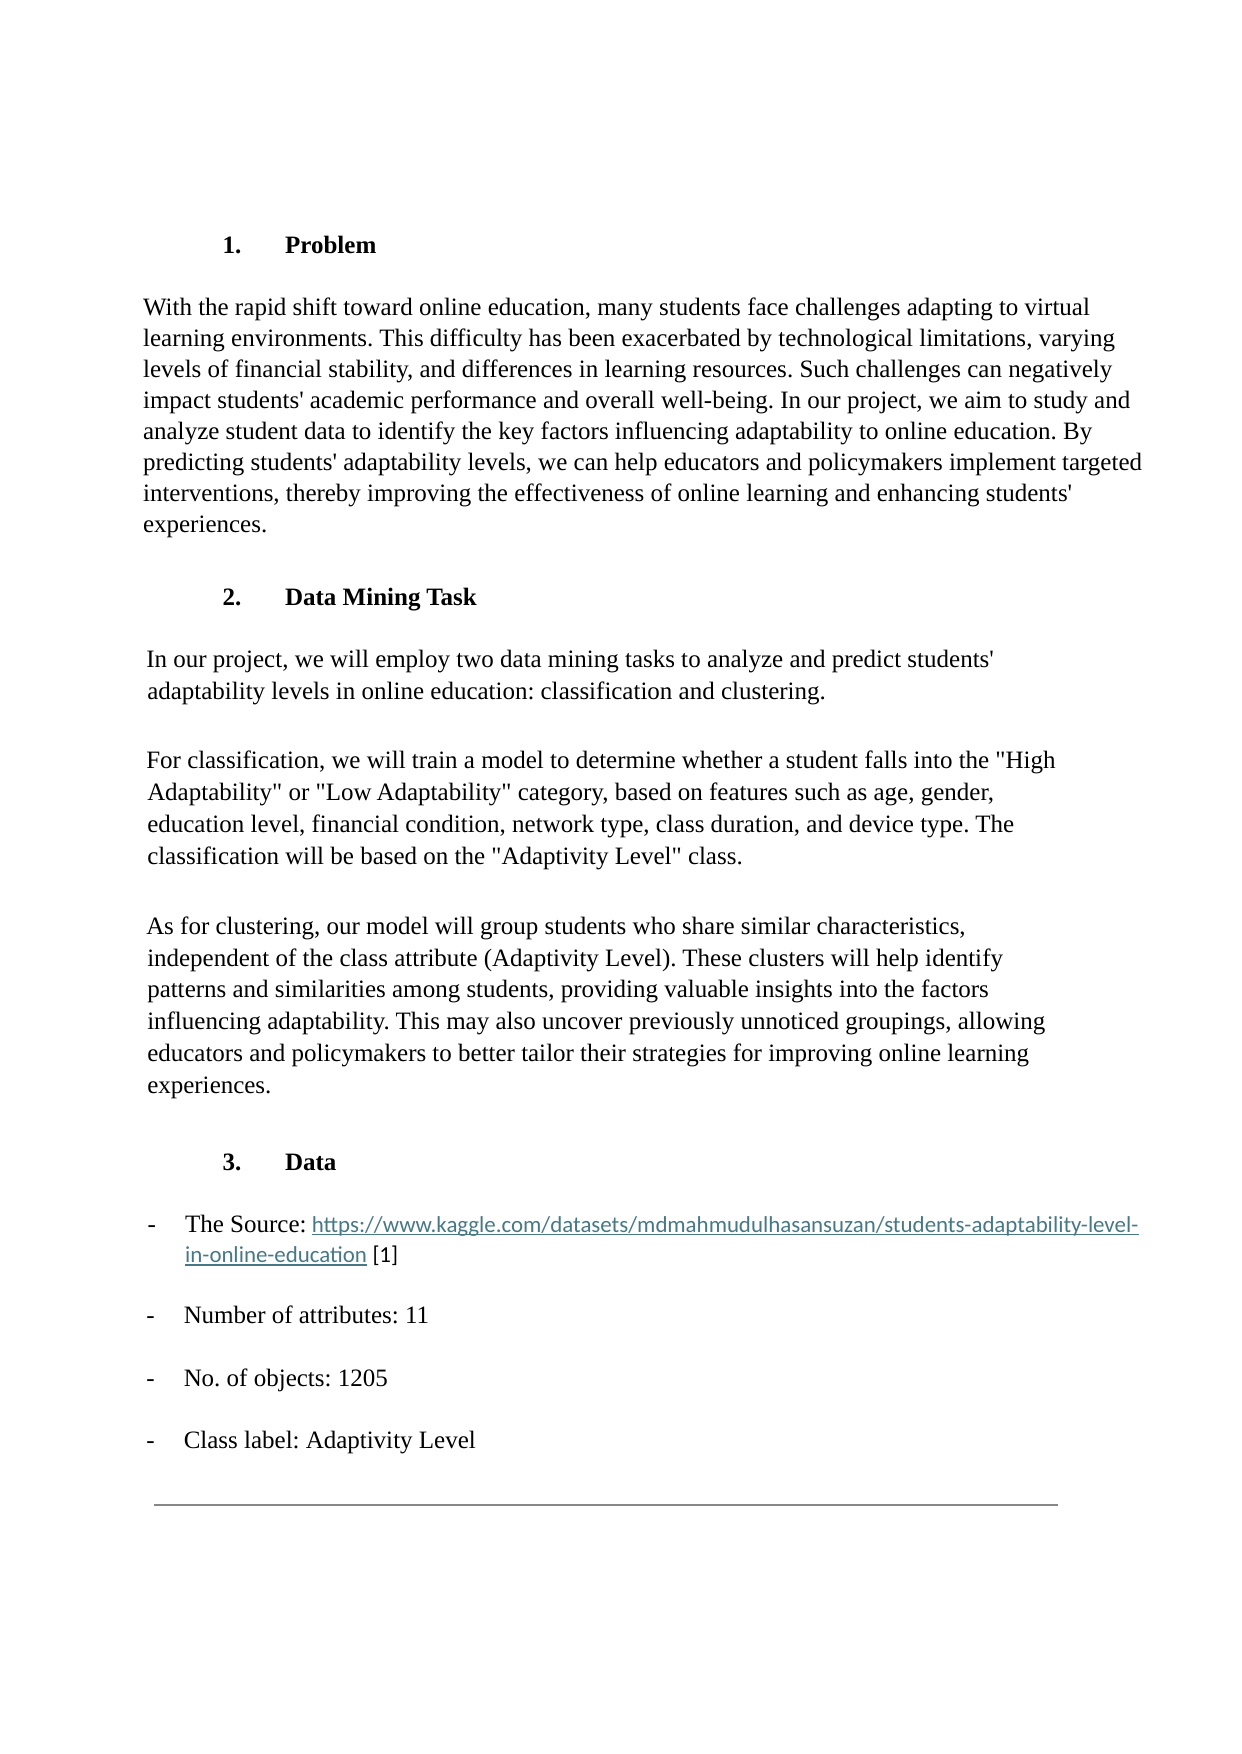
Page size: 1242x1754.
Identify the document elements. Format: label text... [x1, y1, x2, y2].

list Problem [222, 230, 1147, 258]
list The Source: https://www.kaggle.com/datasets/mdmahmudulhasansuzan/students-adaptability-level-in-online-education [1] [147, 1209, 1147, 1268]
list No. of objects: 1205 [146, 1363, 1066, 1392]
text As for clustering, our model will group students who share similar characteristics, independent of the class attribute (Adaptivity Level). These clusters will help identify patterns and similarities among students, providing valuable insights into the factors influencing adaptability. This may also uncover previously unnoticed groupings, allowing educators and policymakers to better tailor their strategies for improving online learning experiences. [146, 911, 1066, 1099]
list Data Mining Task [222, 582, 1147, 611]
list Number of attributes: 11 [146, 1300, 1066, 1329]
list Class label: Adaptivity Level [146, 1426, 1066, 1454]
text With the rapid shift toward online education, many students face challenges adapting to virtual learning environments. This difficulty has been exacerbated by technological limitations, varying levels of financial stability, and differences in learning resources. Such challenges can negatively impact students' academic performance and overall well-being. In our project, we aim to study and analyze student data to identify the key factors influencing adaptability to online education. By predicting students' adaptability levels, we can help educators and policymakers implement targeted interventions, thereby improving the effectiveness of online learning and enhancing students' experiences. [143, 292, 1147, 538]
list Data [222, 1147, 1147, 1176]
text For classification, we will train a model to determine whether a student falls into the "High Adaptability" or "Low Adaptability" category, based on features such as age, gender, education level, financial condition, network type, class duration, and device type. The classification will be based on the "Adaptivity Level" class. [146, 746, 1066, 870]
text In our project, we will employ two data mining tasks to analyze and predict students' adaptability levels in online education: classification and clustering. [146, 644, 1066, 705]
